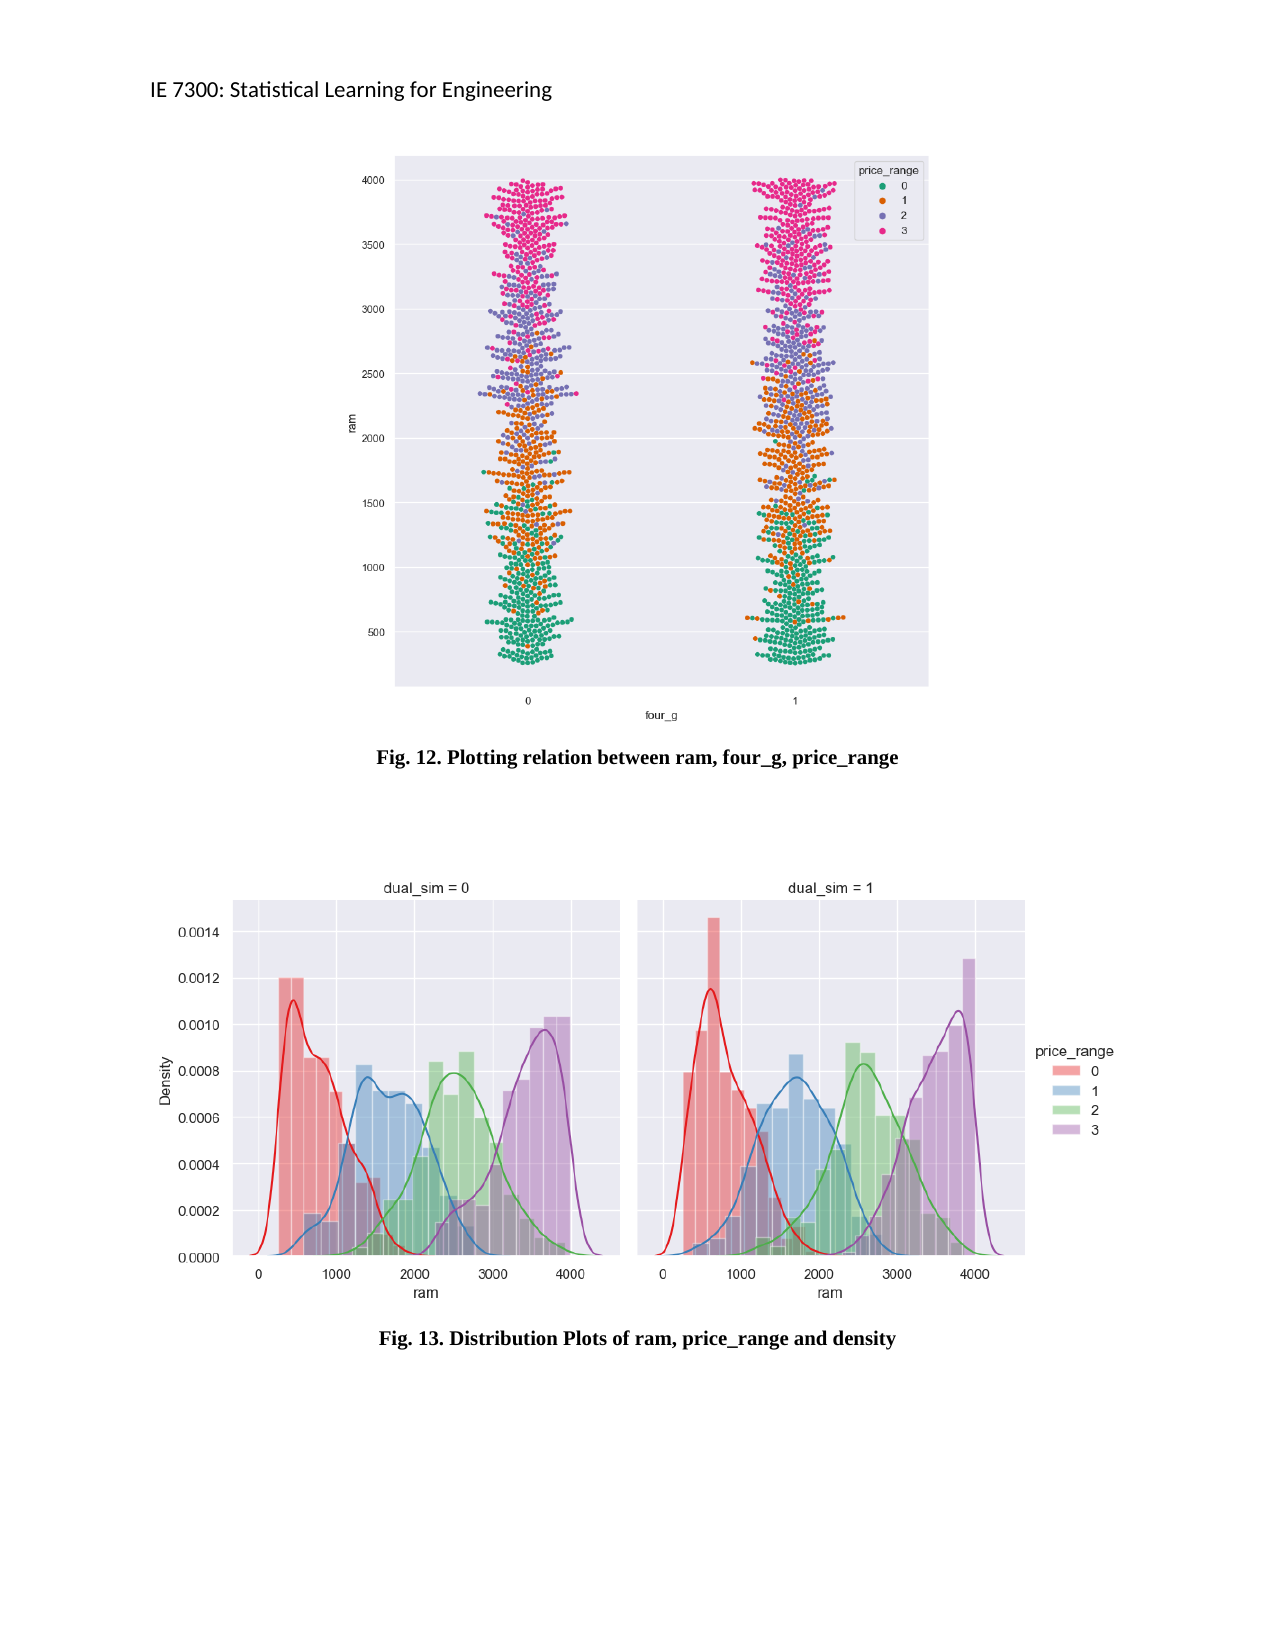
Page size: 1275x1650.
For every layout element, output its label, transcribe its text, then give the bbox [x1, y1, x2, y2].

text Fig. 13. Distribution Plots of ram, price_range and density [150, 1326, 1125, 1350]
picture [340, 150, 935, 727]
text Fig. 12. Plotting relation between ram, four_g, price_range [150, 745, 1125, 769]
picture [150, 873, 1125, 1308]
